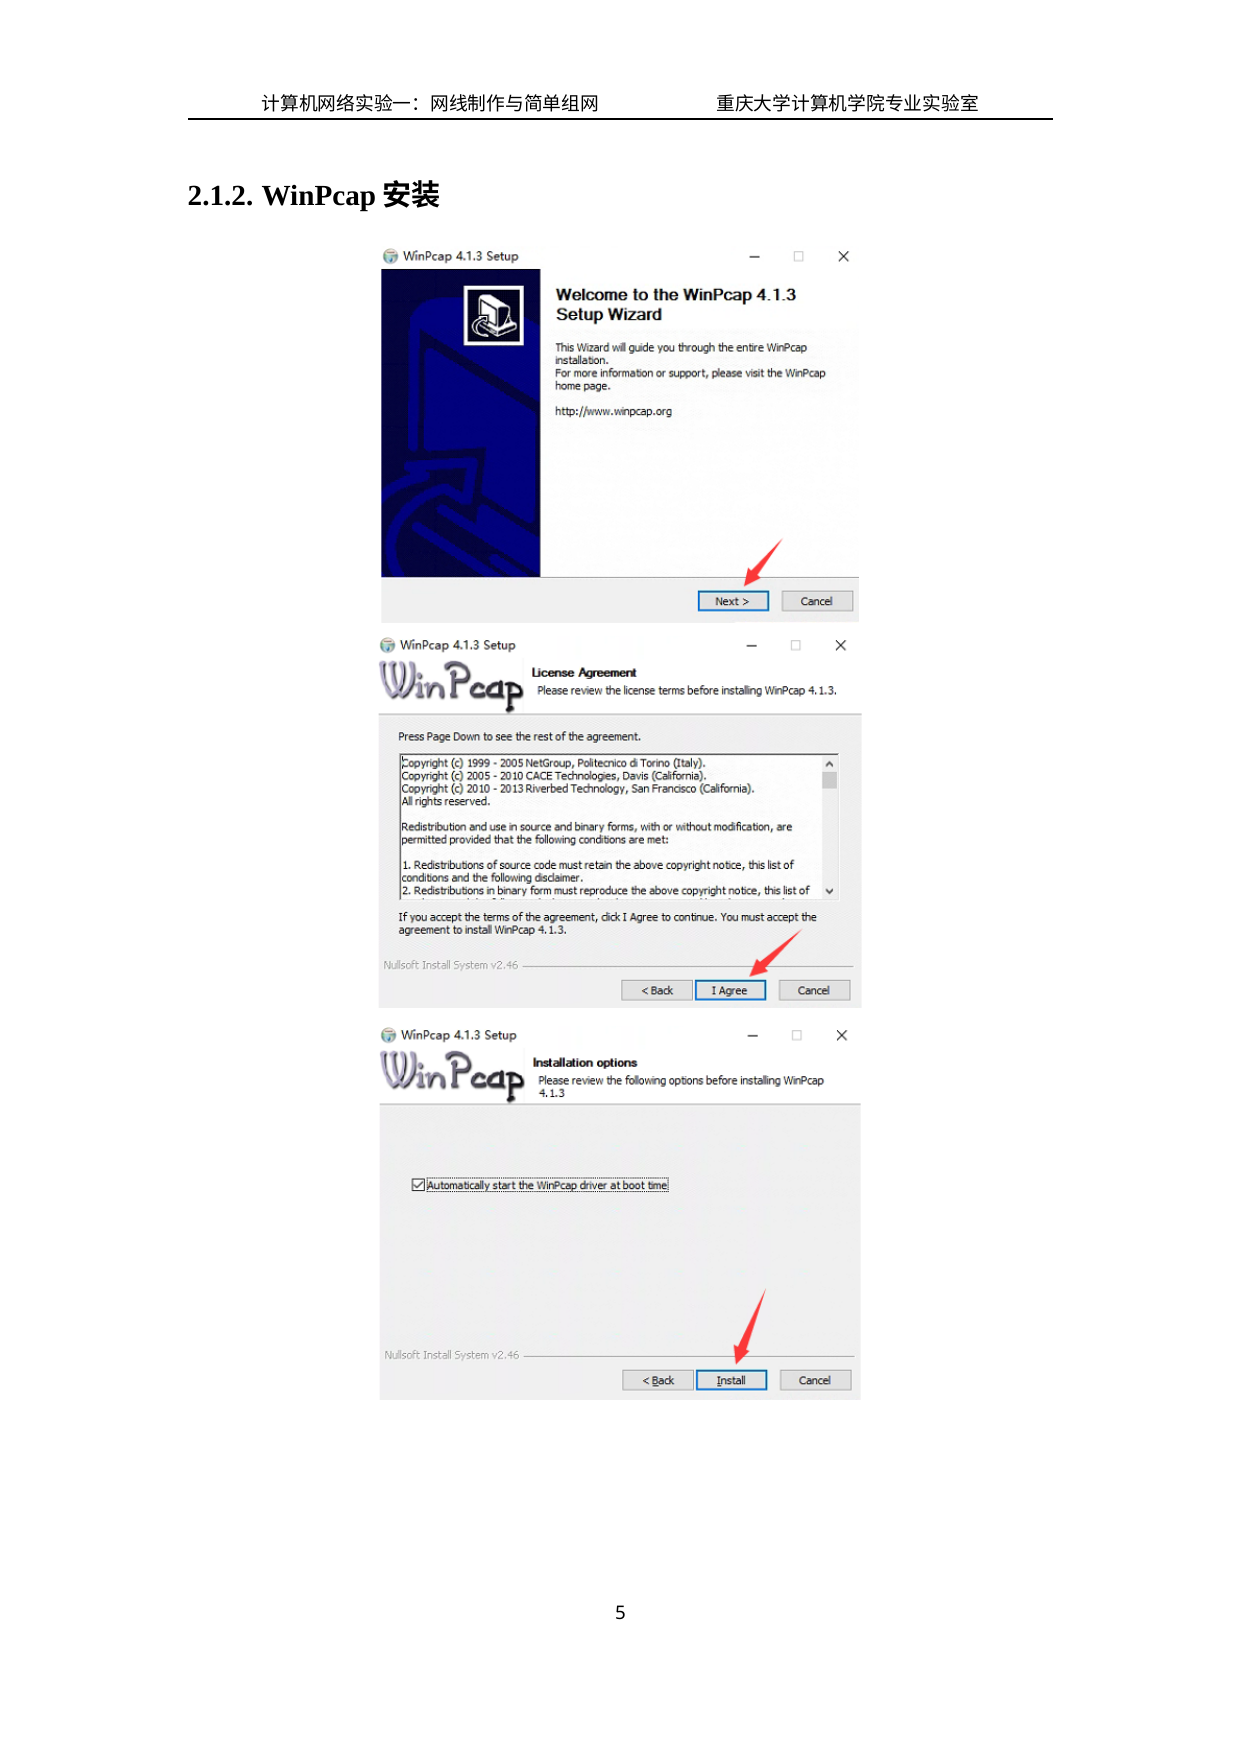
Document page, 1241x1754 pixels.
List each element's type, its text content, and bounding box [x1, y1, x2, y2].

picture [378, 636, 862, 1008]
picture [381, 246, 859, 623]
picture [379, 1026, 861, 1400]
subtitle WinPcap安装 [187, 160, 1053, 225]
